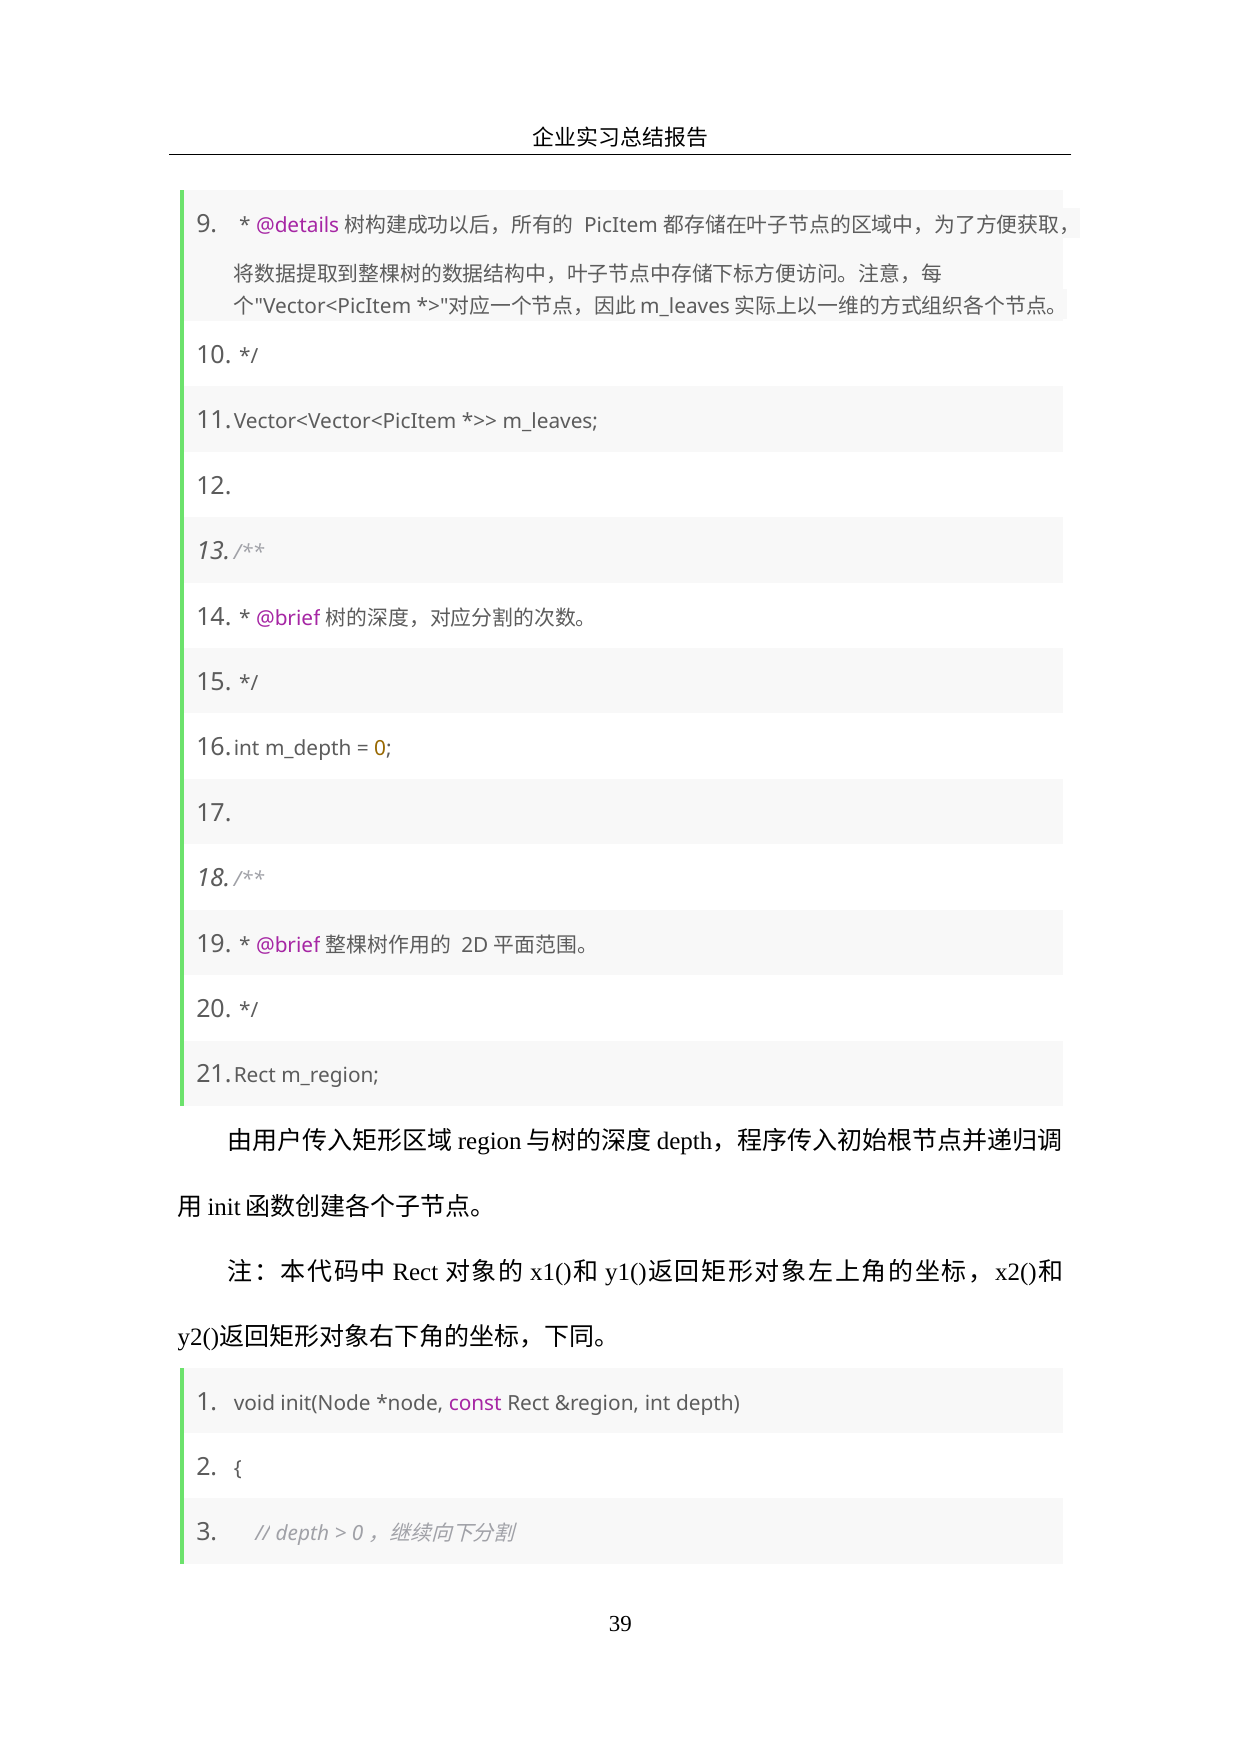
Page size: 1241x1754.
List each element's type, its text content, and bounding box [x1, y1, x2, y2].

list /** [184, 517, 1063, 583]
list * @brief 树的深度，对应分割的次数。 [184, 583, 1063, 648]
list void init(Node *node, const Rect &region, int depth) [184, 1368, 1063, 1433]
list Vector<Vector<PicItem *>> m_leaves; [184, 386, 1063, 452]
list { [184, 1433, 1063, 1498]
list */ [184, 321, 1063, 386]
list */ [184, 648, 1063, 713]
list */ [184, 975, 1063, 1041]
list Rect m_region; [184, 1041, 1063, 1106]
list int m_depth = 0; [184, 713, 1063, 779]
list /** [184, 844, 1063, 910]
list * @details 树构建成功以后，所有的 PicItem 都存储在叶子节点的区域中，为了方便获取，将数据提取到整棵树的数据结构中，叶子节点中存储下标方便访问。注意，每个"Vector<PicItem *>"对应一个节点，因此m_leaves实际上以一维的方式组织各个节点。 [184, 190, 1063, 321]
list * @brief 整棵树作用的 2D 平面范围。 [184, 910, 1063, 975]
text 注：本代码中Rect对象的x1()和y1()返回矩形对象左上角的坐标，x2()和y2()返回矩形对象右下角的坐标，下同。 [177, 1237, 1063, 1368]
text 由用户传入矩形区域region与树的深度depth，程序传入初始根节点并递归调用init函数创建各个子节点。 [177, 1106, 1063, 1237]
list // depth > 0 ，继续向下分割 [184, 1498, 1063, 1564]
